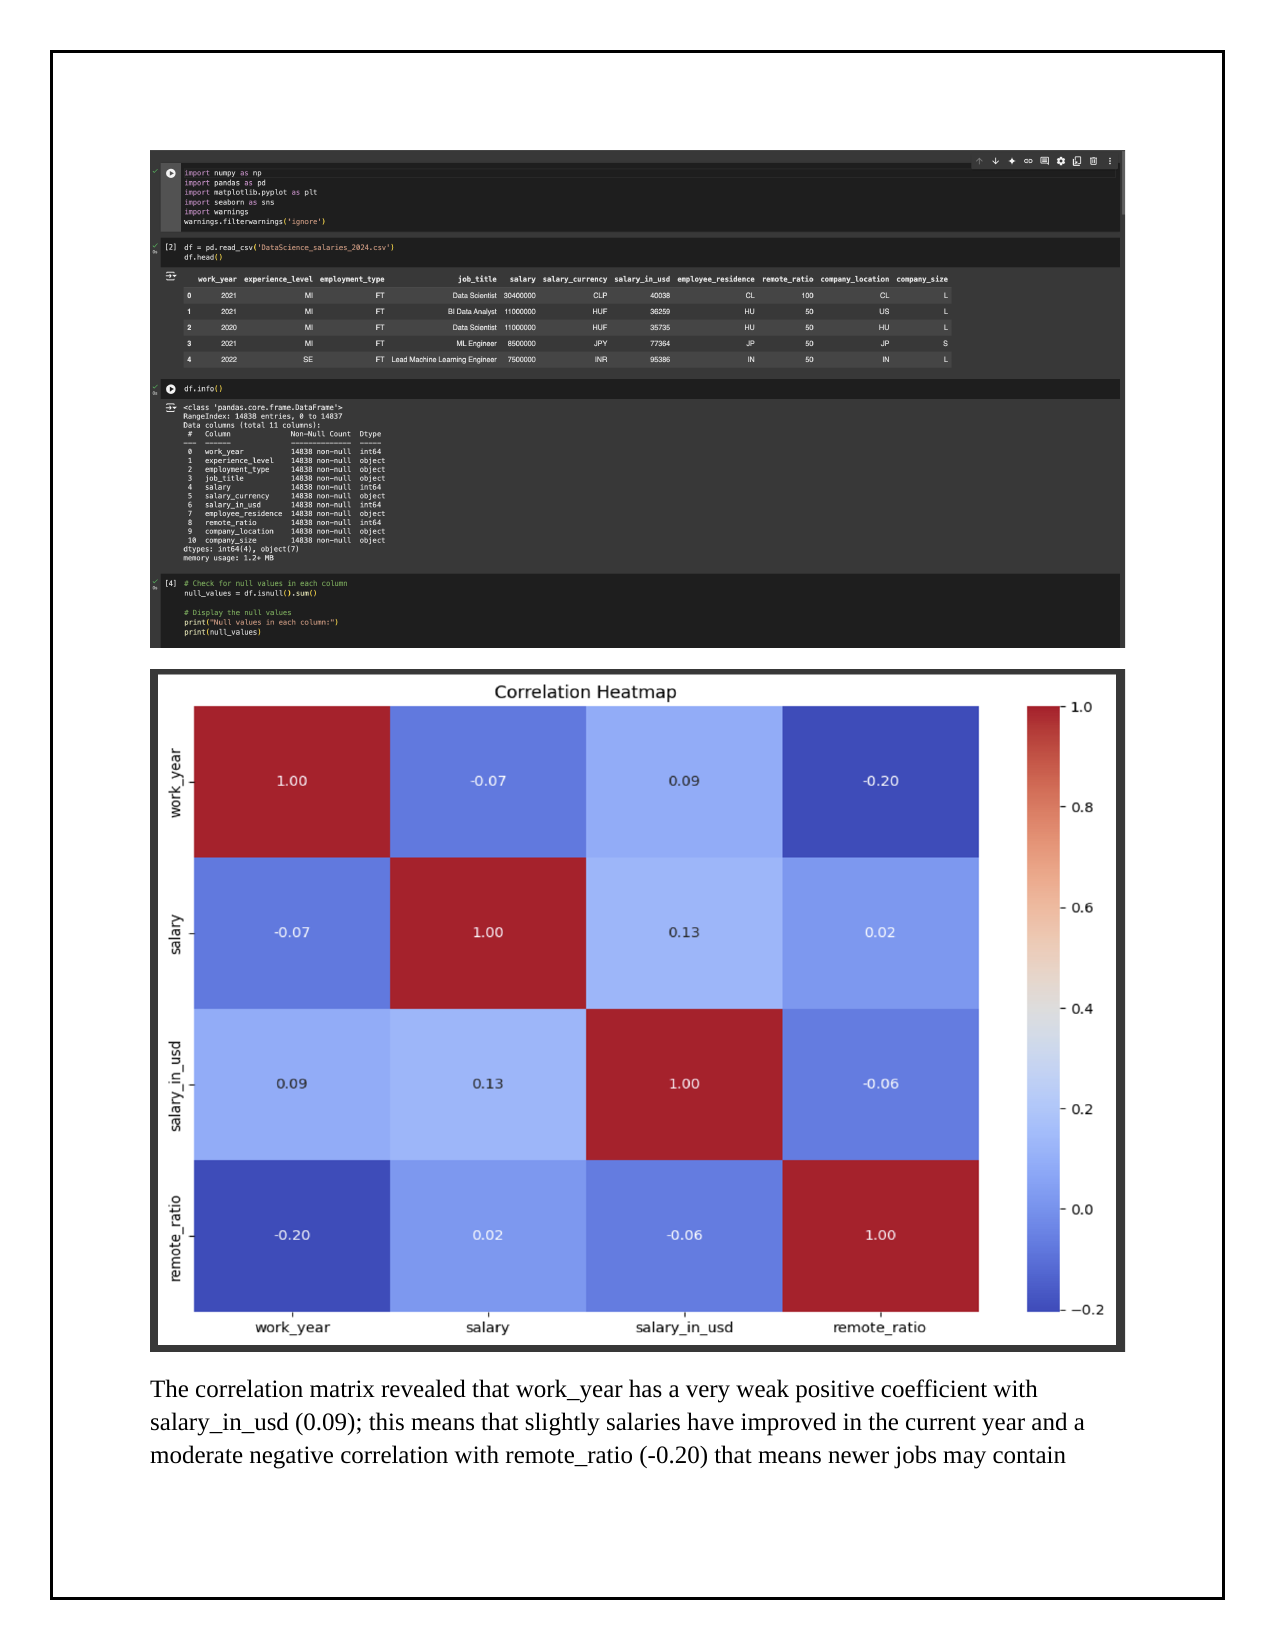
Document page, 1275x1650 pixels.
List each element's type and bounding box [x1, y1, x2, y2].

picture [150, 150, 1125, 648]
picture [150, 669, 1125, 1352]
text [150, 1374, 1125, 1468]
